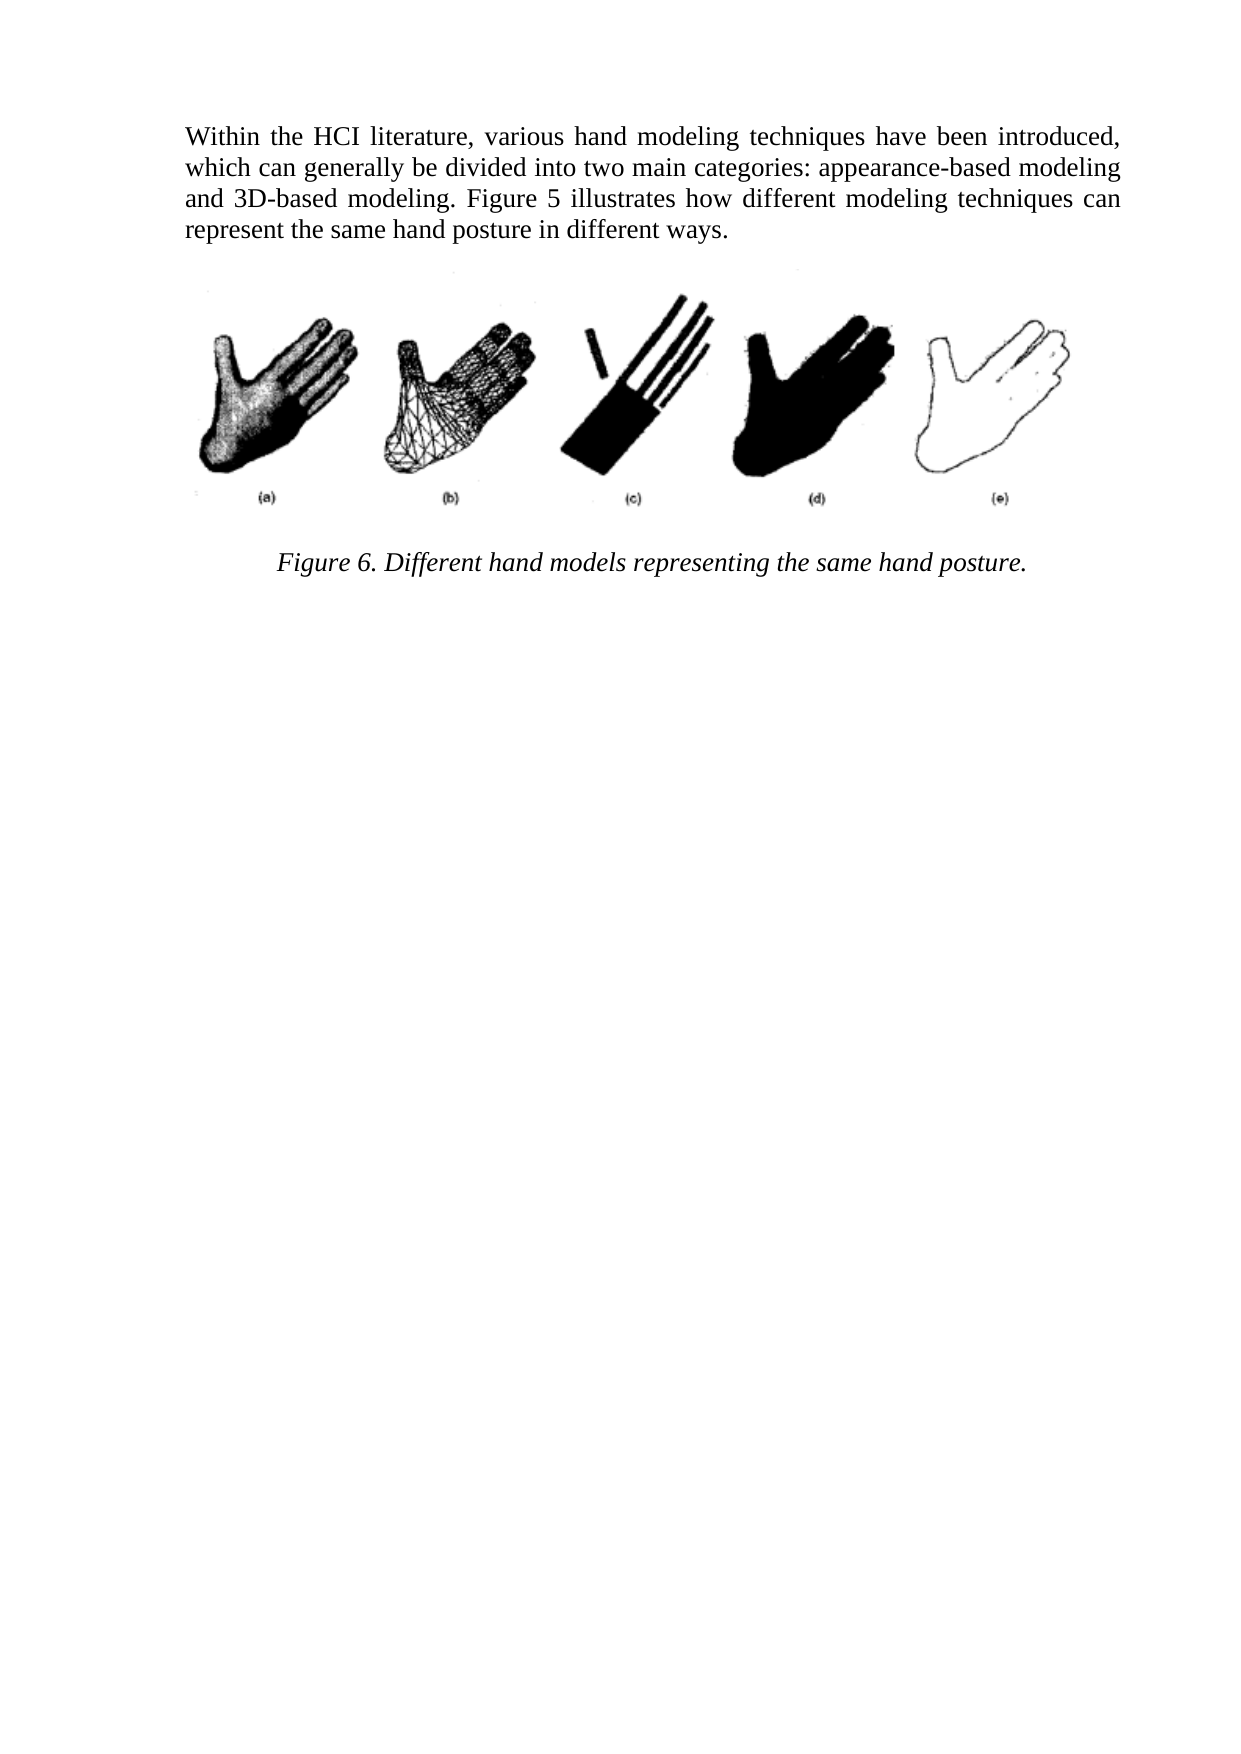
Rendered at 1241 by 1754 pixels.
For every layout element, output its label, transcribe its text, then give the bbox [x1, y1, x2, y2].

picture [184, 269, 1098, 521]
text Figure 6. Different hand models representing the same hand posture. [185, 546, 1122, 577]
text Within the HCI literature, various hand modeling techniques have been introduced, which can generally be divided into two main categories: appearance-based modeling and 3D-based modeling. Figure 5 illustrates how different modeling techniques can represent the same hand posture in different ways. [185, 120, 1122, 244]
